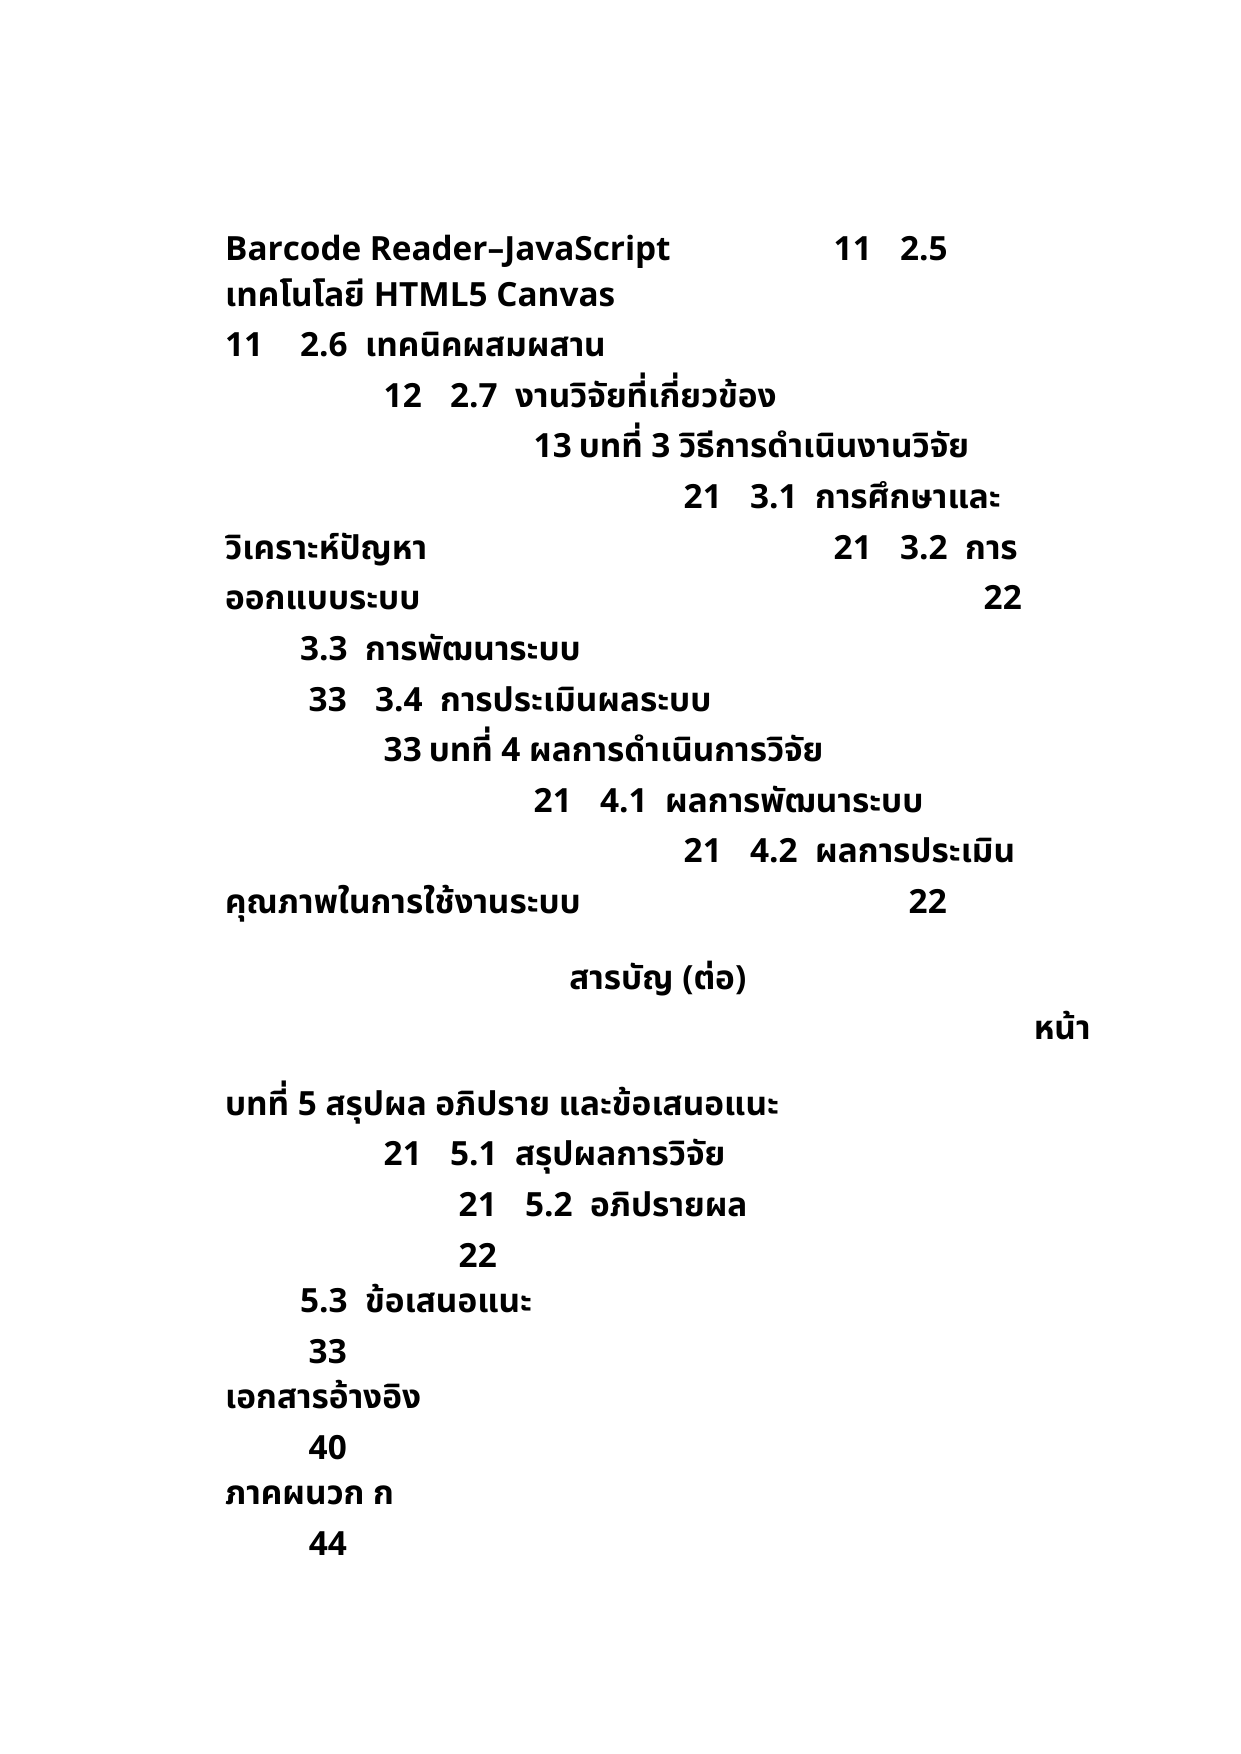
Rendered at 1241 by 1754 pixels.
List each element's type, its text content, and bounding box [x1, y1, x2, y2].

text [225, 225, 1090, 928]
text หน้า [225, 1004, 1090, 1054]
text สารบัญ (ต่อ) [225, 953, 1090, 1004]
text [225, 1079, 1090, 1565]
